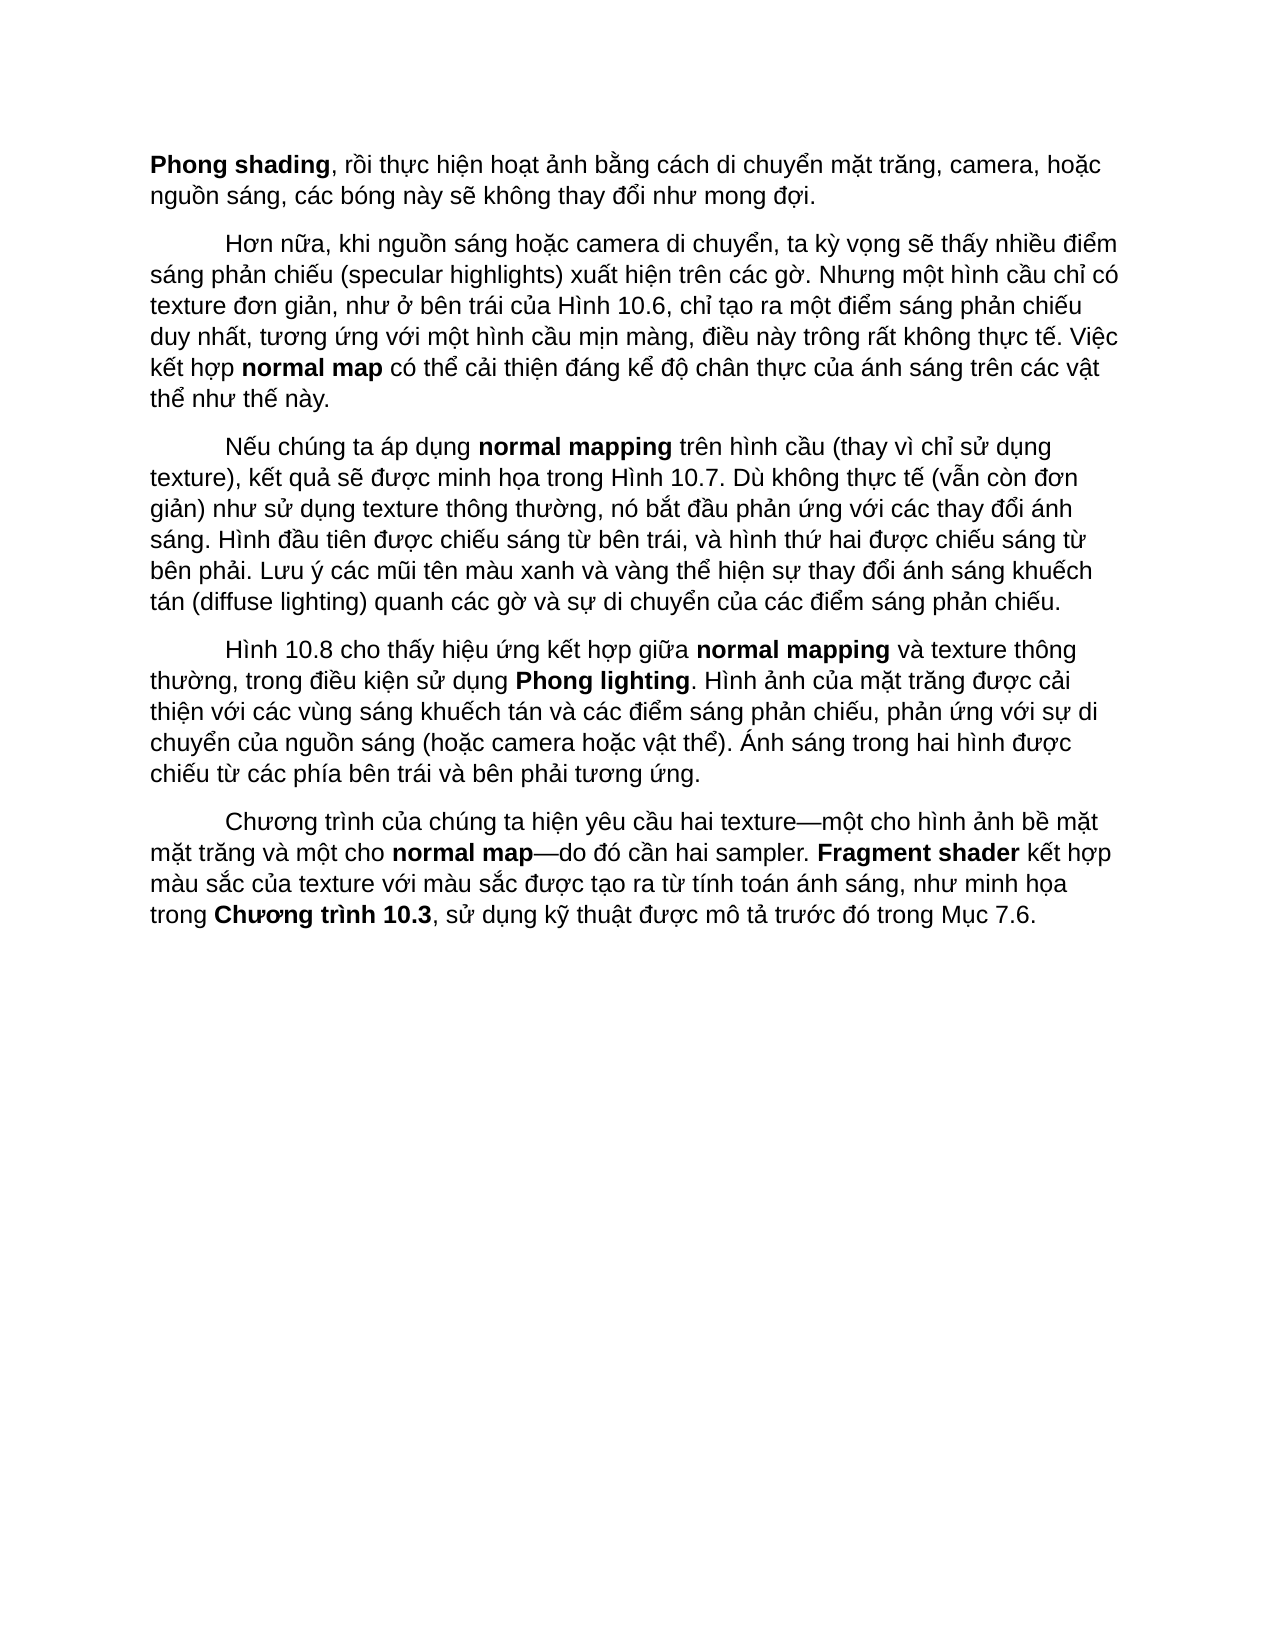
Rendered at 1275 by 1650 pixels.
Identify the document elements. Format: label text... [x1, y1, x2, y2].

text Chương trình của chúng ta hiện yêu cầu hai texture—một cho hình ảnh bề mặt mặt trăng và một cho normal map—do đó cần hai sampler. Fragment shader kết hợp màu sắc của texture với màu sắc được tạo ra từ tính toán ánh sáng, như minh họa trong Chương trình 10.3, sử dụng kỹ thuật được mô tả trước đó trong Mục 7.6. [150, 806, 1125, 928]
text Nếu chúng ta áp dụng normal mapping trên hình cầu (thay vì chỉ sử dụng texture), kết quả sẽ được minh họa trong Hình 10.7. Dù không thực tế (vẫn còn đơn giản) như sử dụng texture thông thường, nó bắt đầu phản ứng với các thay đổi ánh sáng. Hình đầu tiên được chiếu sáng từ bên trái, và hình thứ hai được chiếu sáng từ bên phải. Lưu ý các mũi tên màu xanh và vàng thể hiện sự thay đổi ánh sáng khuếch tán (diffuse lighting) quanh các gờ và sự di chuyển của các điểm sáng phản chiếu. [150, 432, 1125, 616]
text Hình 10.8 cho thấy hiệu ứng kết hợp giữa normal mapping và texture thông thường, trong điều kiện sử dụng Phong lighting. Hình ảnh của mặt trăng được cải thiện với các vùng sáng khuếch tán và các điểm sáng phản chiếu, phản ứng với sự di chuyển của nguồn sáng (hoặc camera hoặc vật thể). Ánh sáng trong hai hình được chiếu từ các phía bên trái và bên phải tương ứng. [150, 634, 1125, 787]
text Hơn nữa, khi nguồn sáng hoặc camera di chuyển, ta kỳ vọng sẽ thấy nhiều điểm sáng phản chiếu (specular highlights) xuất hiện trên các gờ. Nhưng một hình cầu chỉ có texture đơn giản, như ở bên trái của Hình 10.6, chỉ tạo ra một điểm sáng phản chiếu duy nhất, tương ứng với một hình cầu mịn màng, điều này trông rất không thực tế. Việc kết hợp normal map có thể cải thiện đáng kể độ chân thực của ánh sáng trên các vật thể như thế này. [150, 229, 1125, 413]
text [150, 150, 1125, 210]
